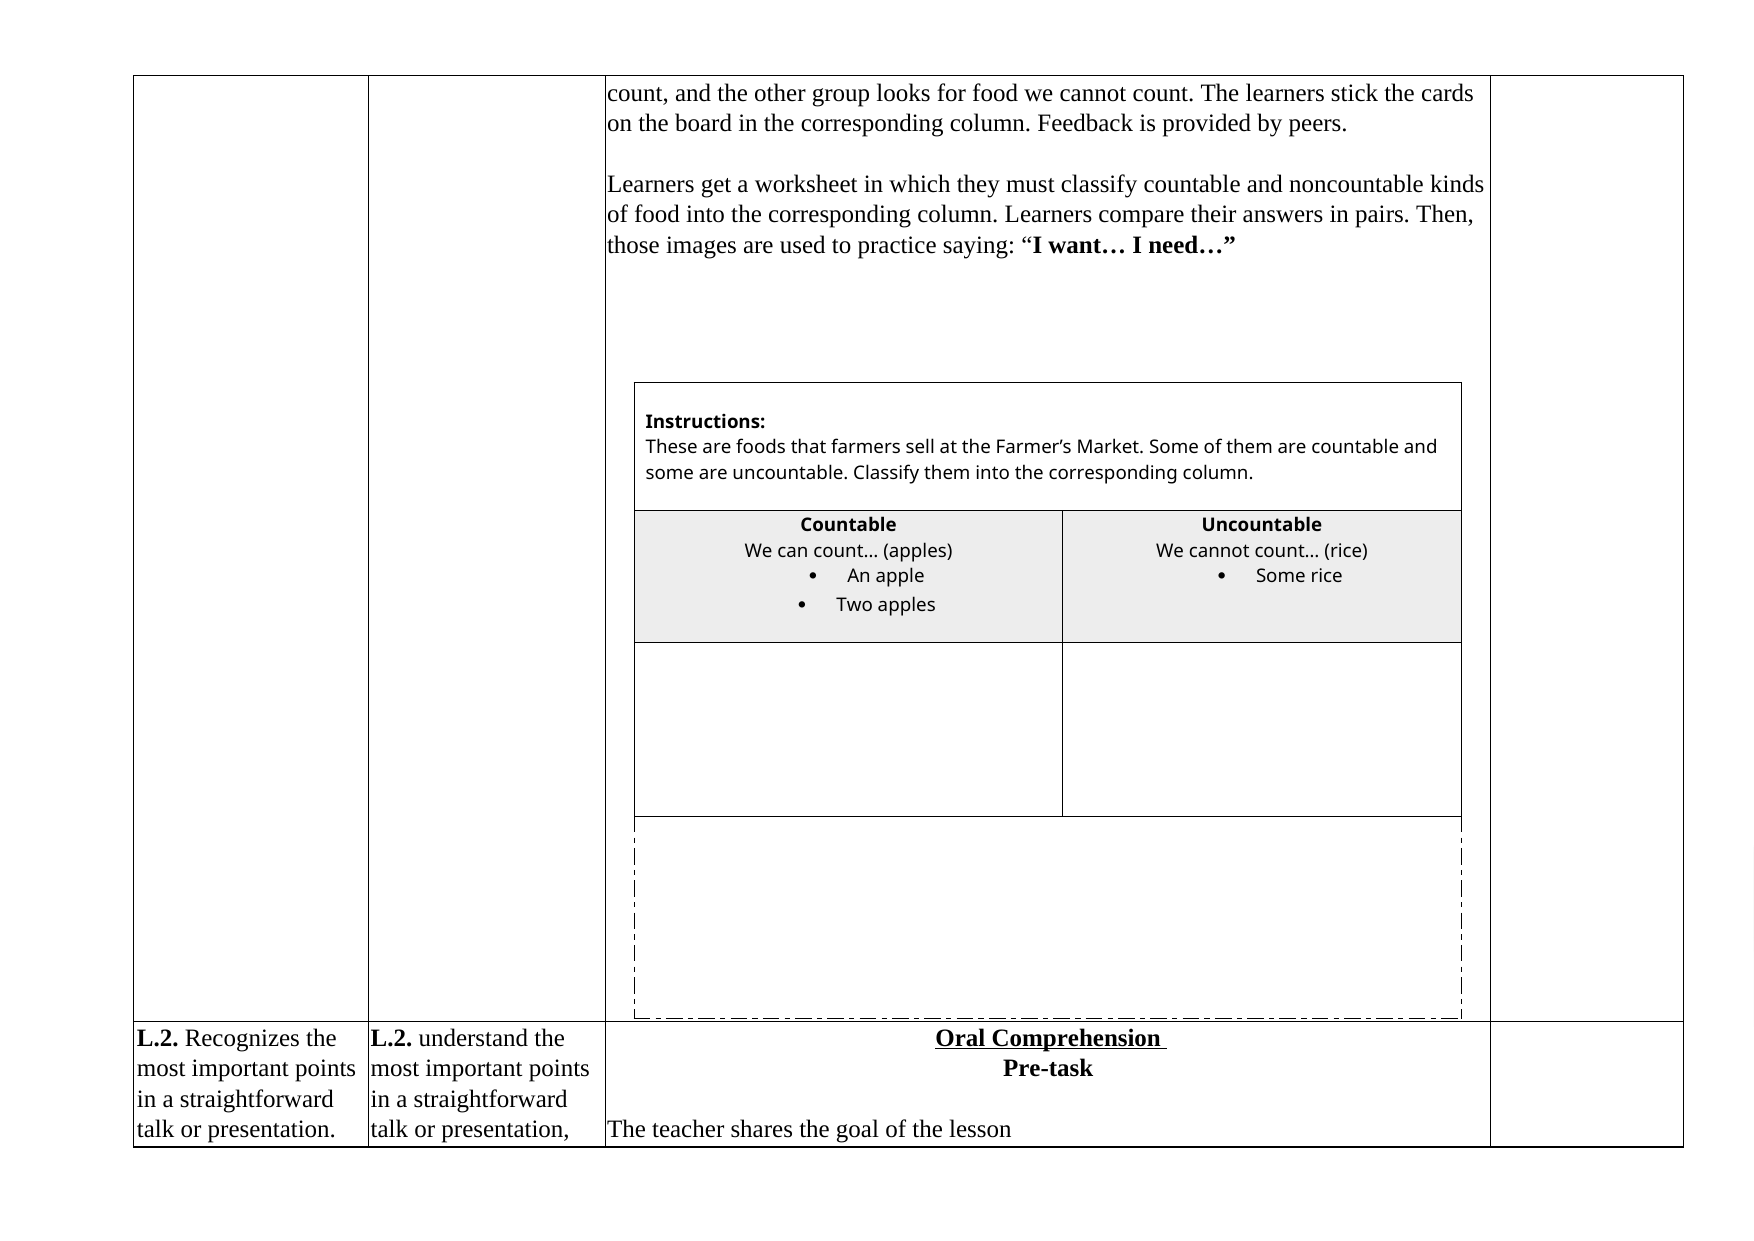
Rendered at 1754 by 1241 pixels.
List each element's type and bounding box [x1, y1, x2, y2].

table_cell [134, 76, 368, 1021]
table_cell [606, 76, 1490, 1021]
table_cell [369, 76, 605, 1021]
table_cell [606, 1022, 1490, 1146]
table_cell [1491, 76, 1683, 1021]
table_cell [134, 1022, 368, 1146]
table_cell [1491, 1022, 1683, 1146]
table_cell [369, 1022, 605, 1146]
